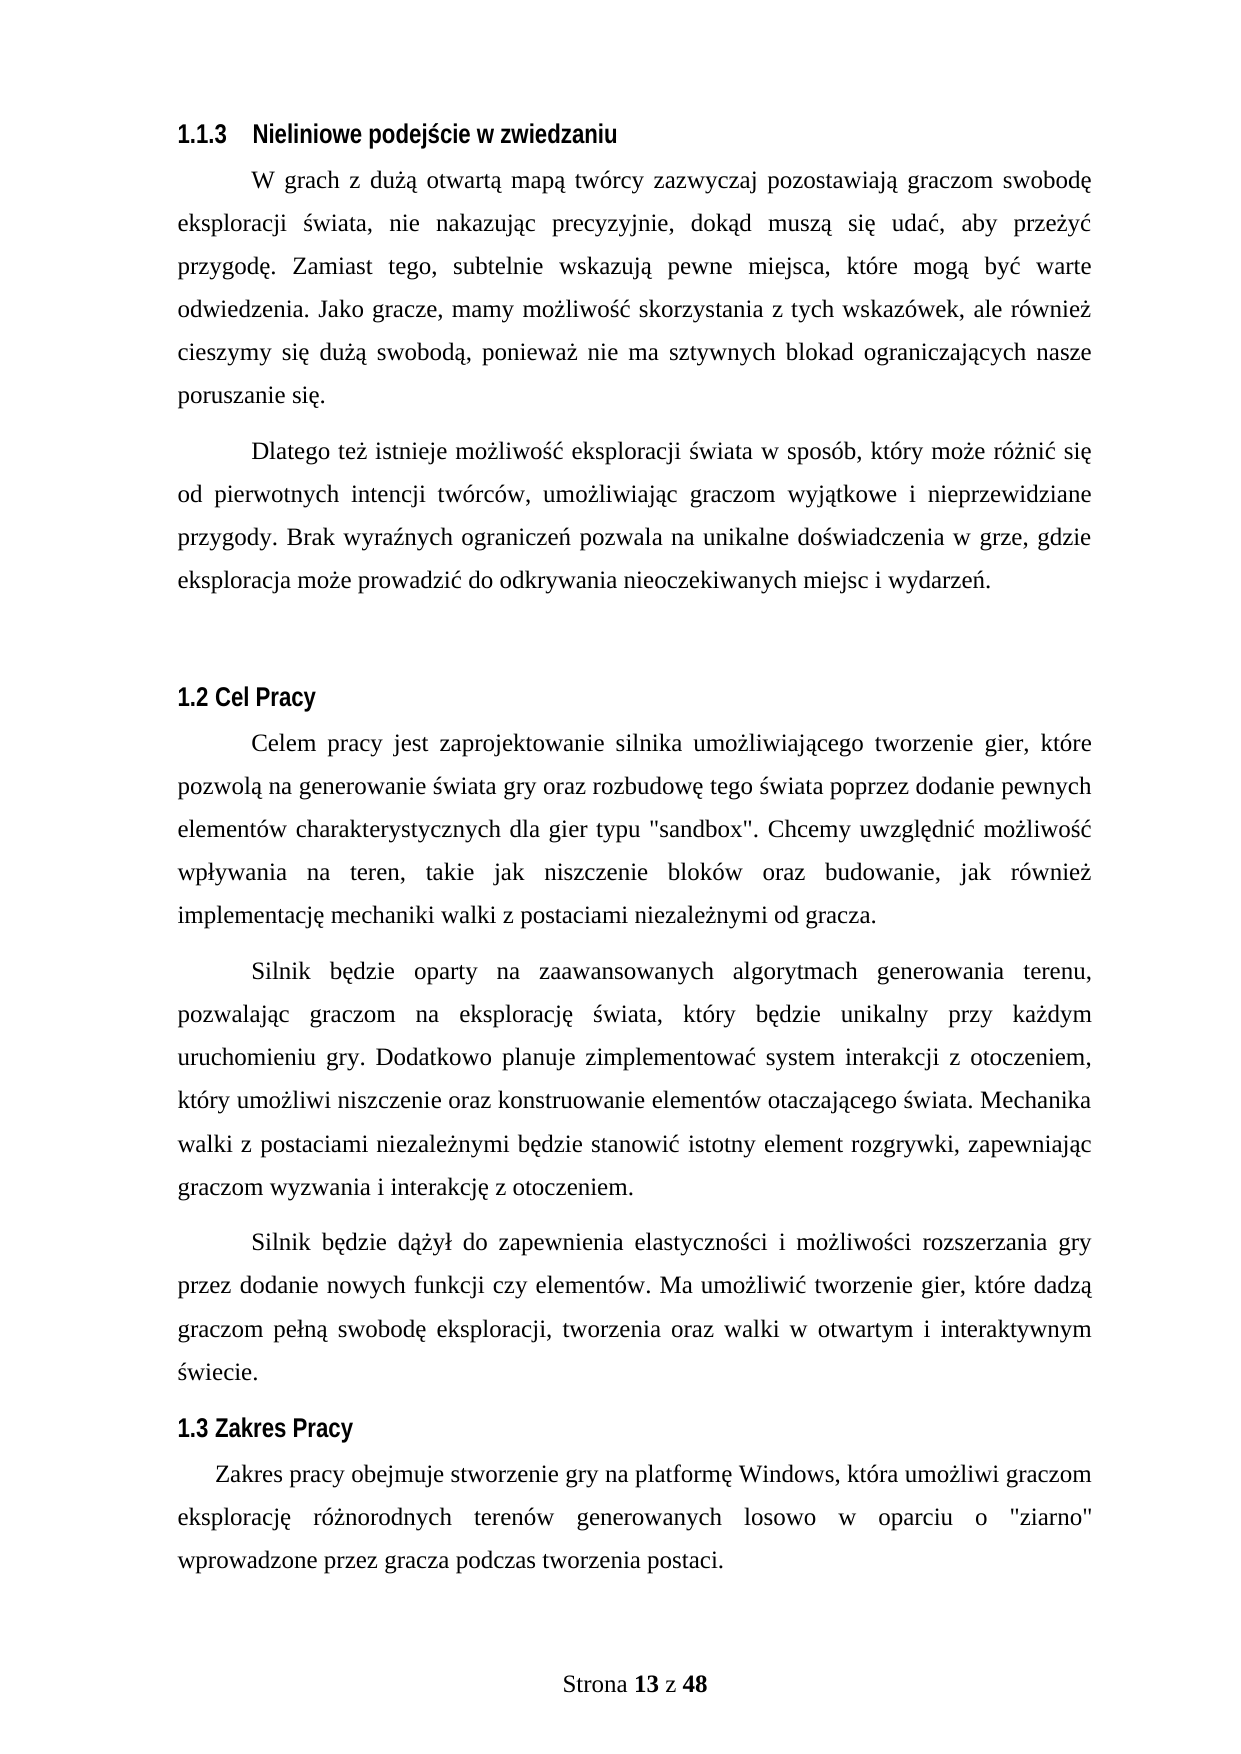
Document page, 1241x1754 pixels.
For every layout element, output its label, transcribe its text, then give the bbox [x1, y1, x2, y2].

list Cel Pracy [177, 682, 1092, 713]
subtitle Dlatego też istnieje możliwość eksploracji świata w sposób, który może różnić się od pierwotnych intencji twórców, umożliwiając graczom wyjątkowe i nieprzewidziane przygody. Brak wyraźnych ograniczeń pozwala na unikalne doświadczenia w grze, gdzie eksploracja może prowadzić do odkrywania nieoczekiwanych miejsc i wydarzeń. [177, 436, 1092, 594]
subtitle Celem pracy jest zaprojektowanie silnika umożliwiającego tworzenie gier, które pozwolą na generowanie świata gry oraz rozbudowę tego świata poprzez dodanie pewnych elementów charakterystycznych dla gier typu "sandbox". Chcemy uwzględnić możliwość wpływania na teren, takie jak niszczenie bloków oraz budowanie, jak również implementację mechaniki walki z postaciami niezależnymi od gracza. [177, 728, 1092, 929]
subtitle Zakres pracy obejmuje stworzenie gry na platformę Windows, która umożliwi graczom eksplorację różnorodnych terenów generowanych losowo w oparciu o "ziarno" wprowadzone przez gracza podczas tworzenia postaci. [177, 1459, 1092, 1574]
subtitle W grach z dużą otwartą mapą twórcy zazwyczaj pozostawiają graczom swobodę eksploracji świata, nie nakazując precyzyjnie, dokąd muszą się udać, aby przeżyć przygodę. Zamiast tego, subtelnie wskazują pewne miejsca, które mogą być warte odwiedzenia. Jako gracze, mamy możliwość skorzystania z tych wskazówek, ale również cieszymy się dużą swobodą, ponieważ nie ma sztywnych blokad ograniczających nasze poruszanie się. [177, 165, 1092, 409]
list Nieliniowe podejście w zwiedzaniu [177, 118, 1092, 149]
subtitle Silnik będzie oparty na zaawansowanych algorytmach generowania terenu, pozwalając graczom na eksplorację świata, który będzie unikalny przy każdym uruchomieniu gry. Dodatkowo planuje zimplementować system interakcji z otoczeniem, który umożliwi niszczenie oraz konstruowanie elementów otaczającego świata. Mechanika walki z postaciami niezależnymi będzie stanowić istotny element rozgrywki, zapewniając graczom wyzwania i interakcję z otoczeniem. [177, 956, 1092, 1201]
list Zakres Pracy [177, 1412, 1092, 1443]
subtitle Silnik będzie dążył do zapewnienia elastyczności i możliwości rozszerzania gry przez dodanie nowych funkcji czy elementów. Ma umożliwić tworzenie gier, które dadzą graczom pełną swobodę eksploracji, tworzenia oraz walki w otwartym i interaktywnym świecie. [177, 1227, 1092, 1386]
